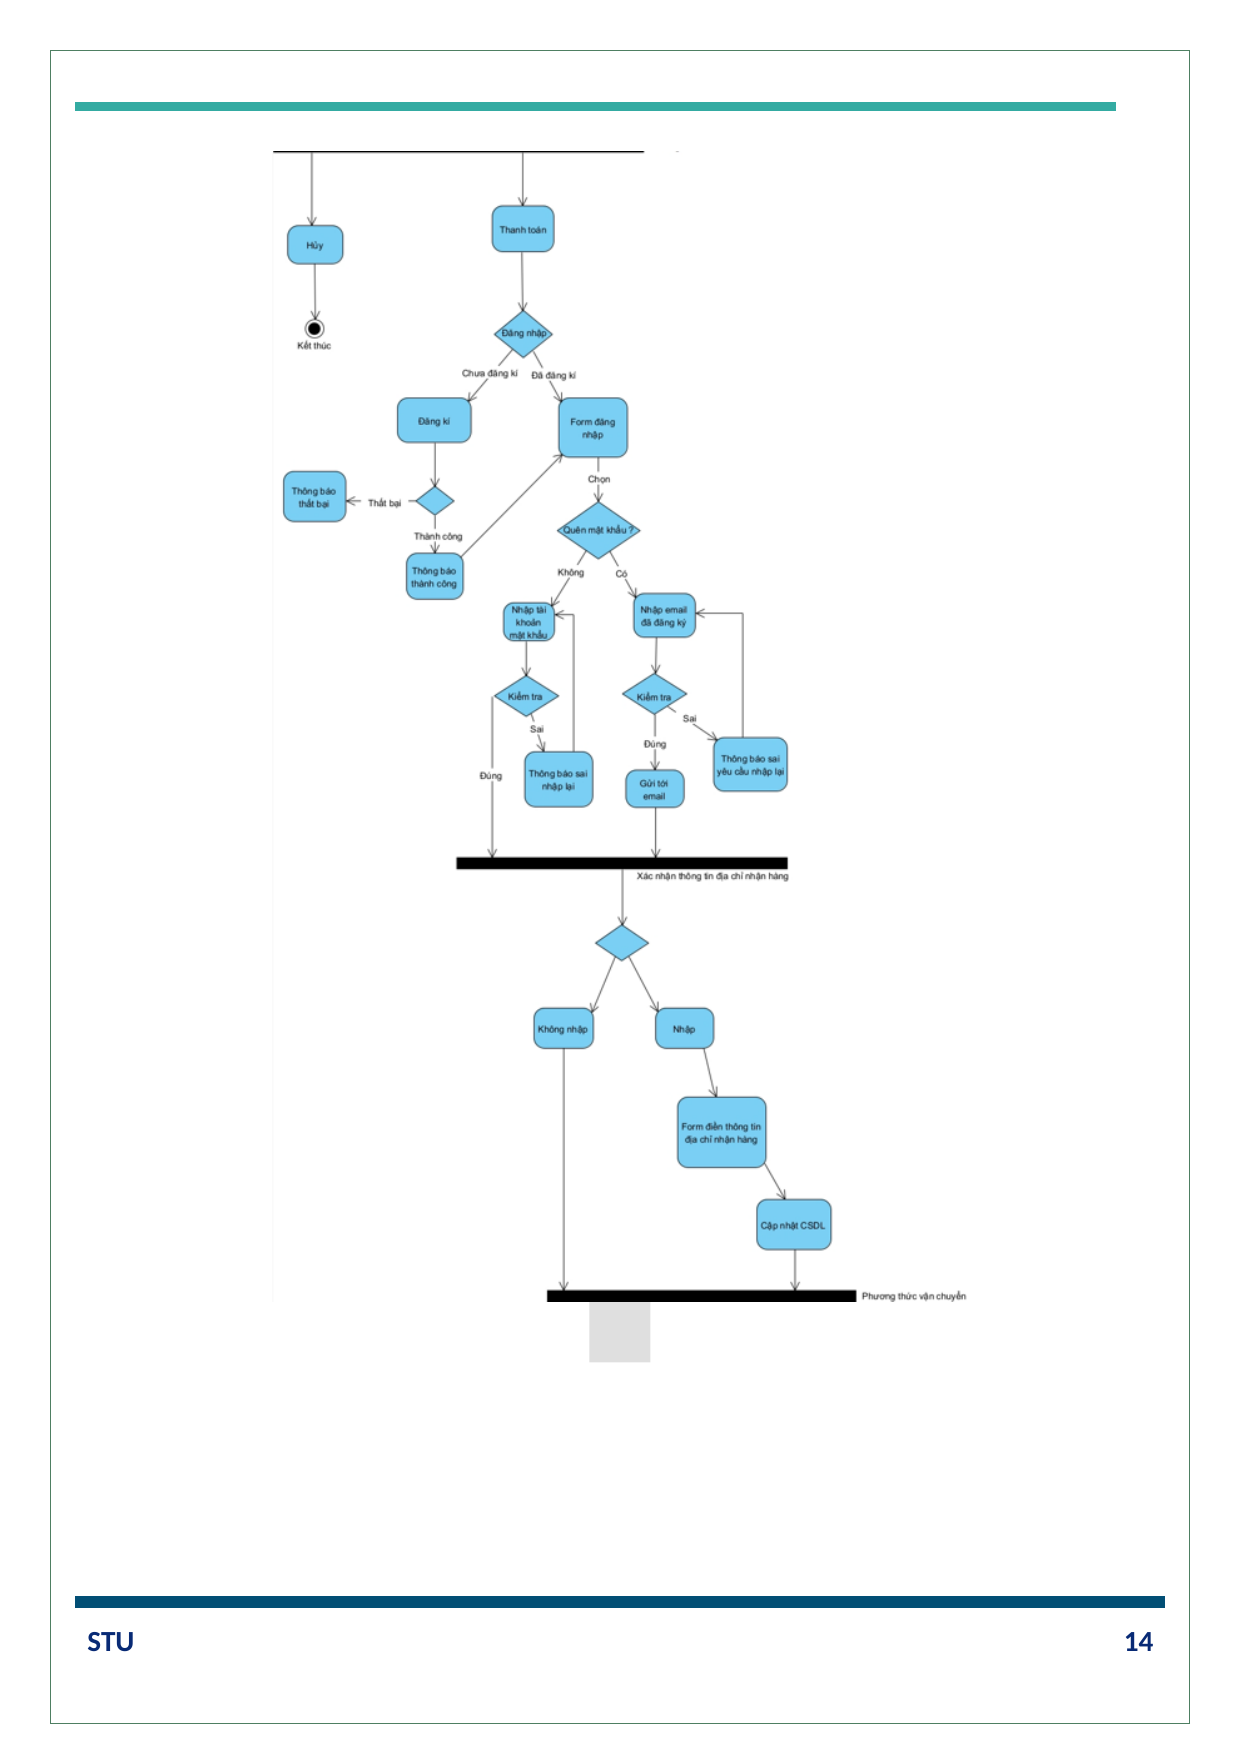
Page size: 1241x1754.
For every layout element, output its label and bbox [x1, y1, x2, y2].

picture [272, 151, 968, 1302]
